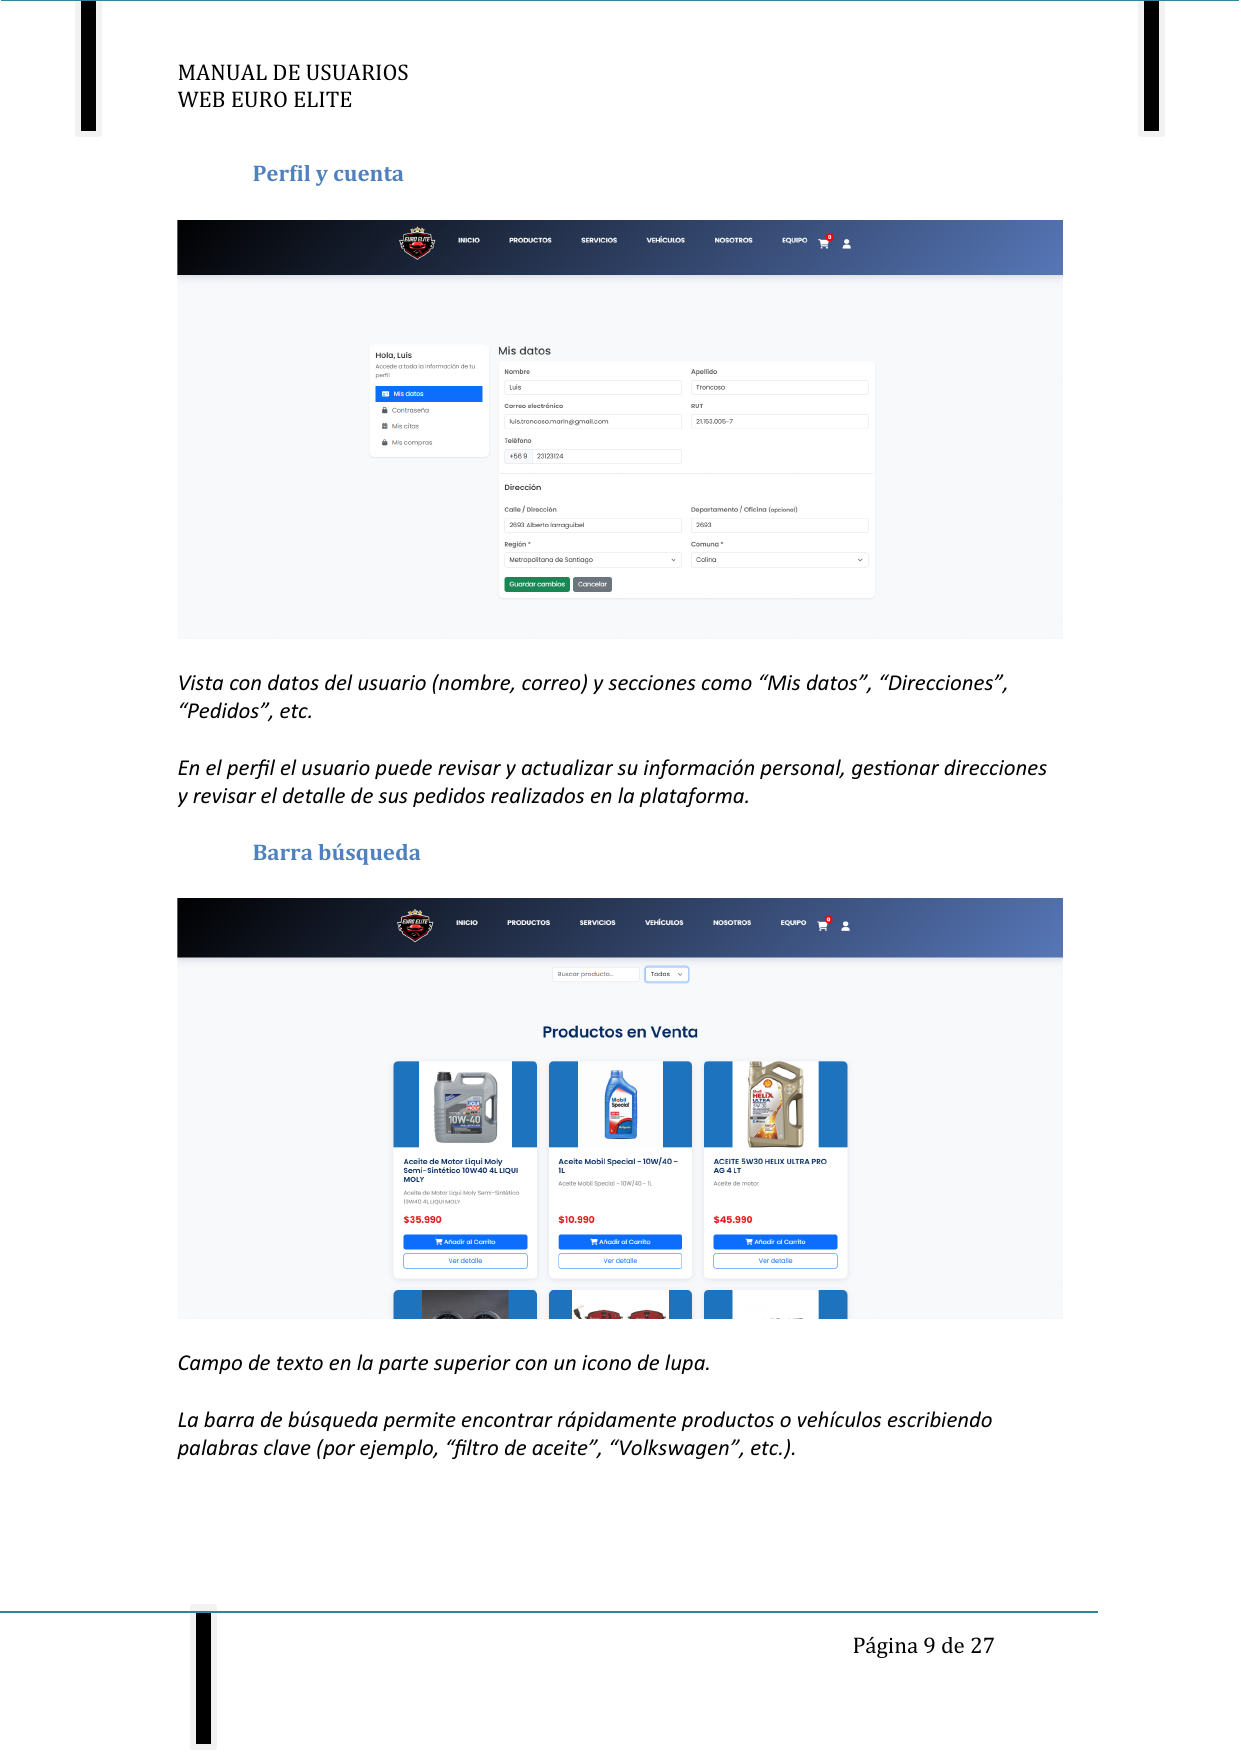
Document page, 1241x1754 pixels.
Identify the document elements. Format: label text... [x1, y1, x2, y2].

subtitle Barra búsqueda [214, 838, 1063, 865]
subtitle Perfil y cuenta [214, 160, 1063, 187]
text Vista con datos del usuario (nombre, correo) y secciones como “Mis datos”, “Direcciones”, “Pedidos”, etc. [177, 668, 1063, 724]
picture [177, 898, 1063, 1319]
text La barra de búsqueda permite encontrar rápidamente productos o vehículos escribiendo palabras clave (por ejemplo, “filtro de aceite”, “Volkswagen”, etc.). [177, 1405, 1063, 1461]
text En el perfil el usuario puede revisar y actualizar su información personal, gestionar direcciones y revisar el detalle de sus pedidos realizados en la plataforma. [177, 753, 1063, 809]
text Campo de texto en la parte superior con un icono de lupa. [177, 1348, 1063, 1376]
picture [177, 220, 1063, 639]
